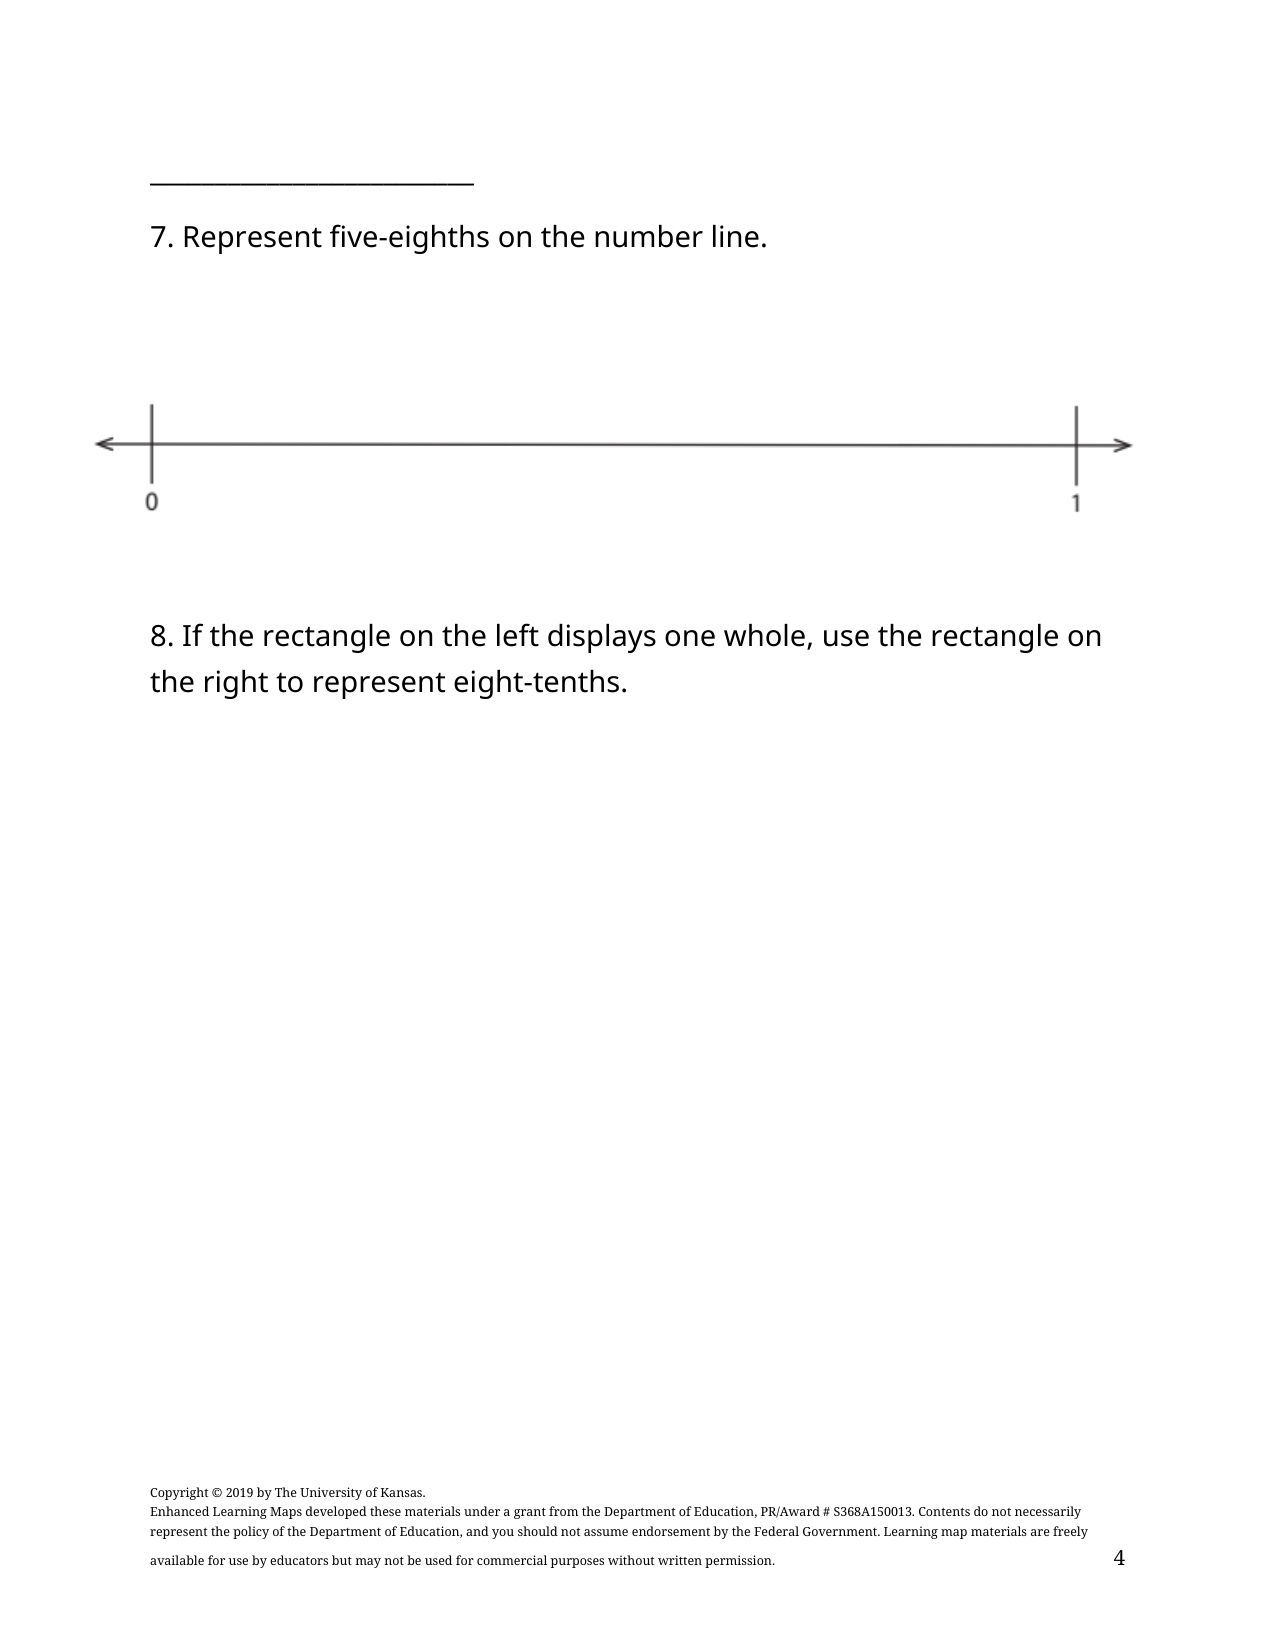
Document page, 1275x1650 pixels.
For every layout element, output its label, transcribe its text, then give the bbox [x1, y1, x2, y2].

text 7. Represent five-eighths on the number line. [150, 216, 1125, 256]
text 8. If the rectangle on the left displays one whole, use the rectangle on the right to represent eight-tenths. [150, 615, 1125, 701]
text _________________________ [150, 150, 1125, 190]
